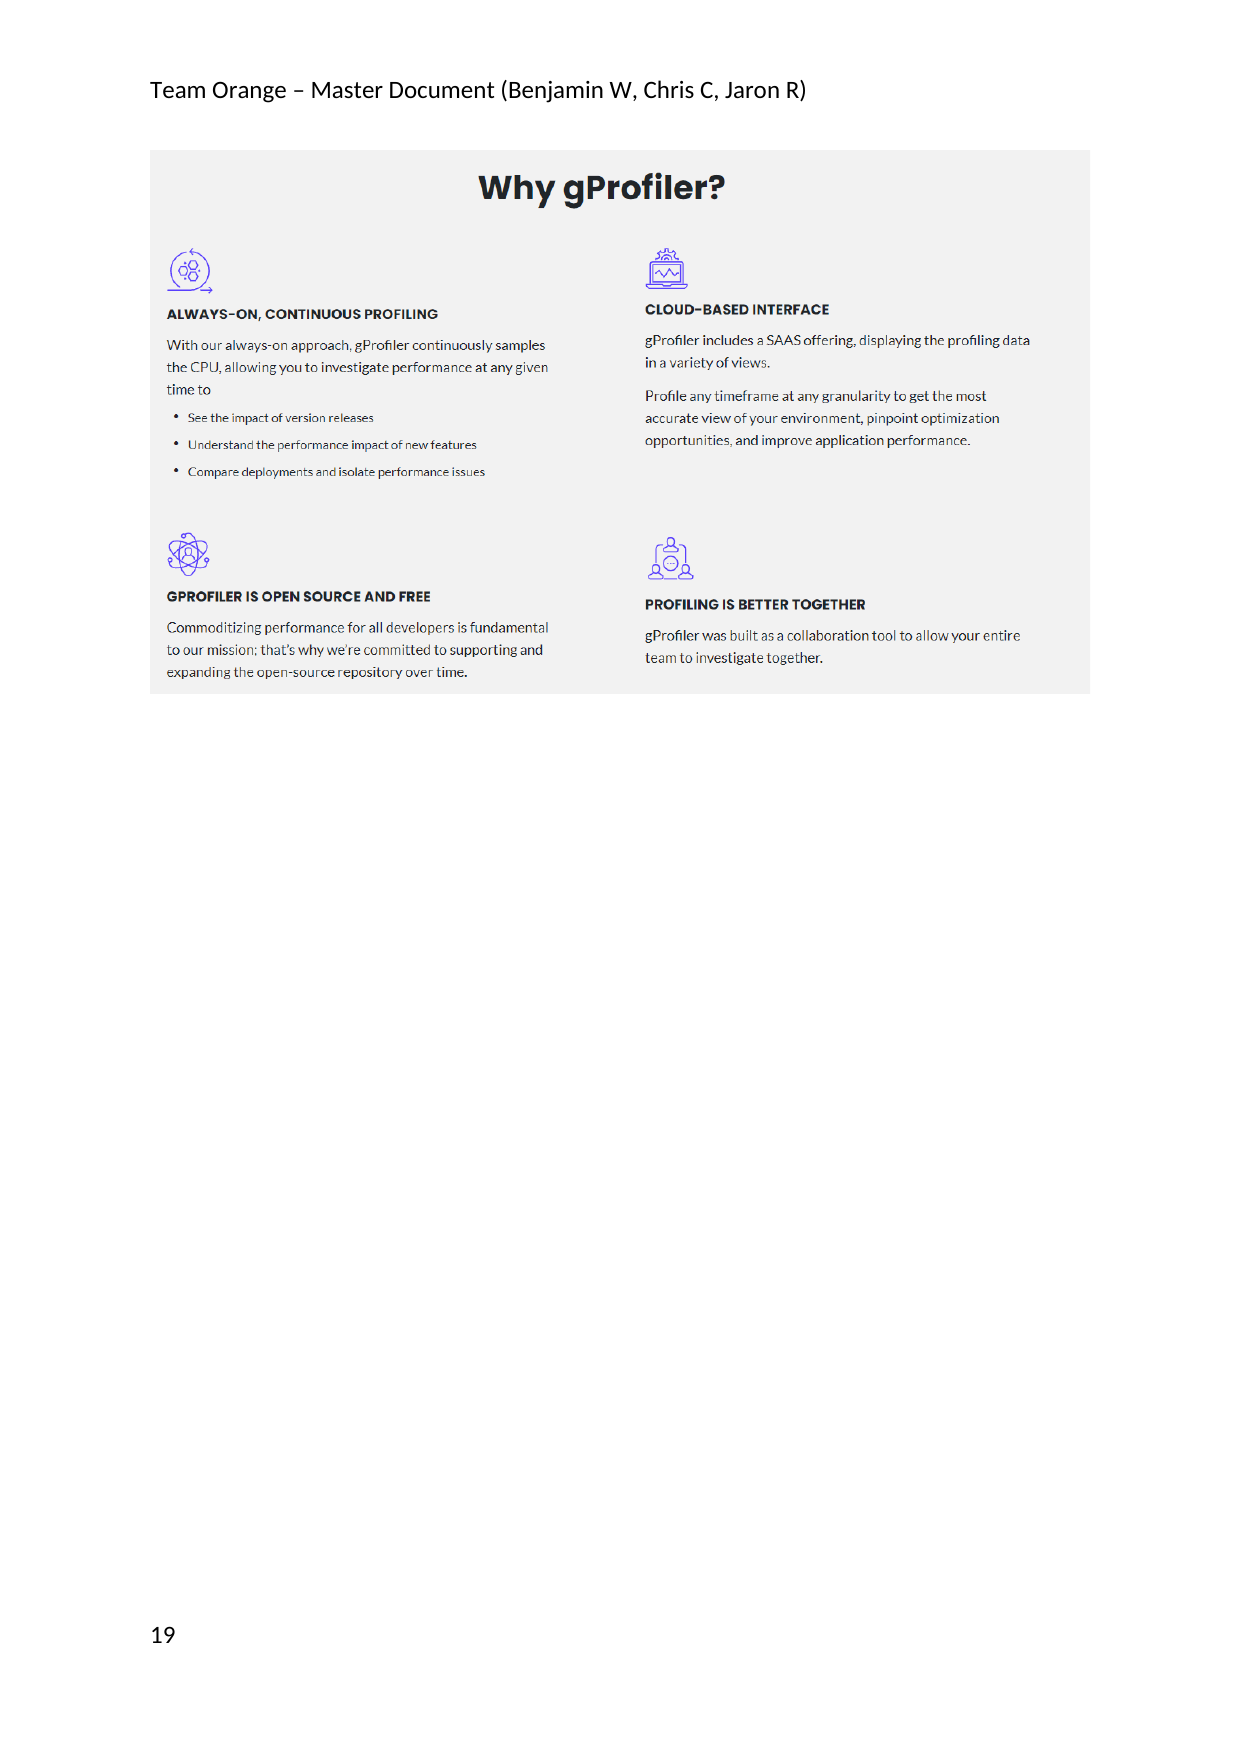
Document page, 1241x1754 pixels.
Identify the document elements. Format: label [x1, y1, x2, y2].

picture [150, 150, 1091, 694]
